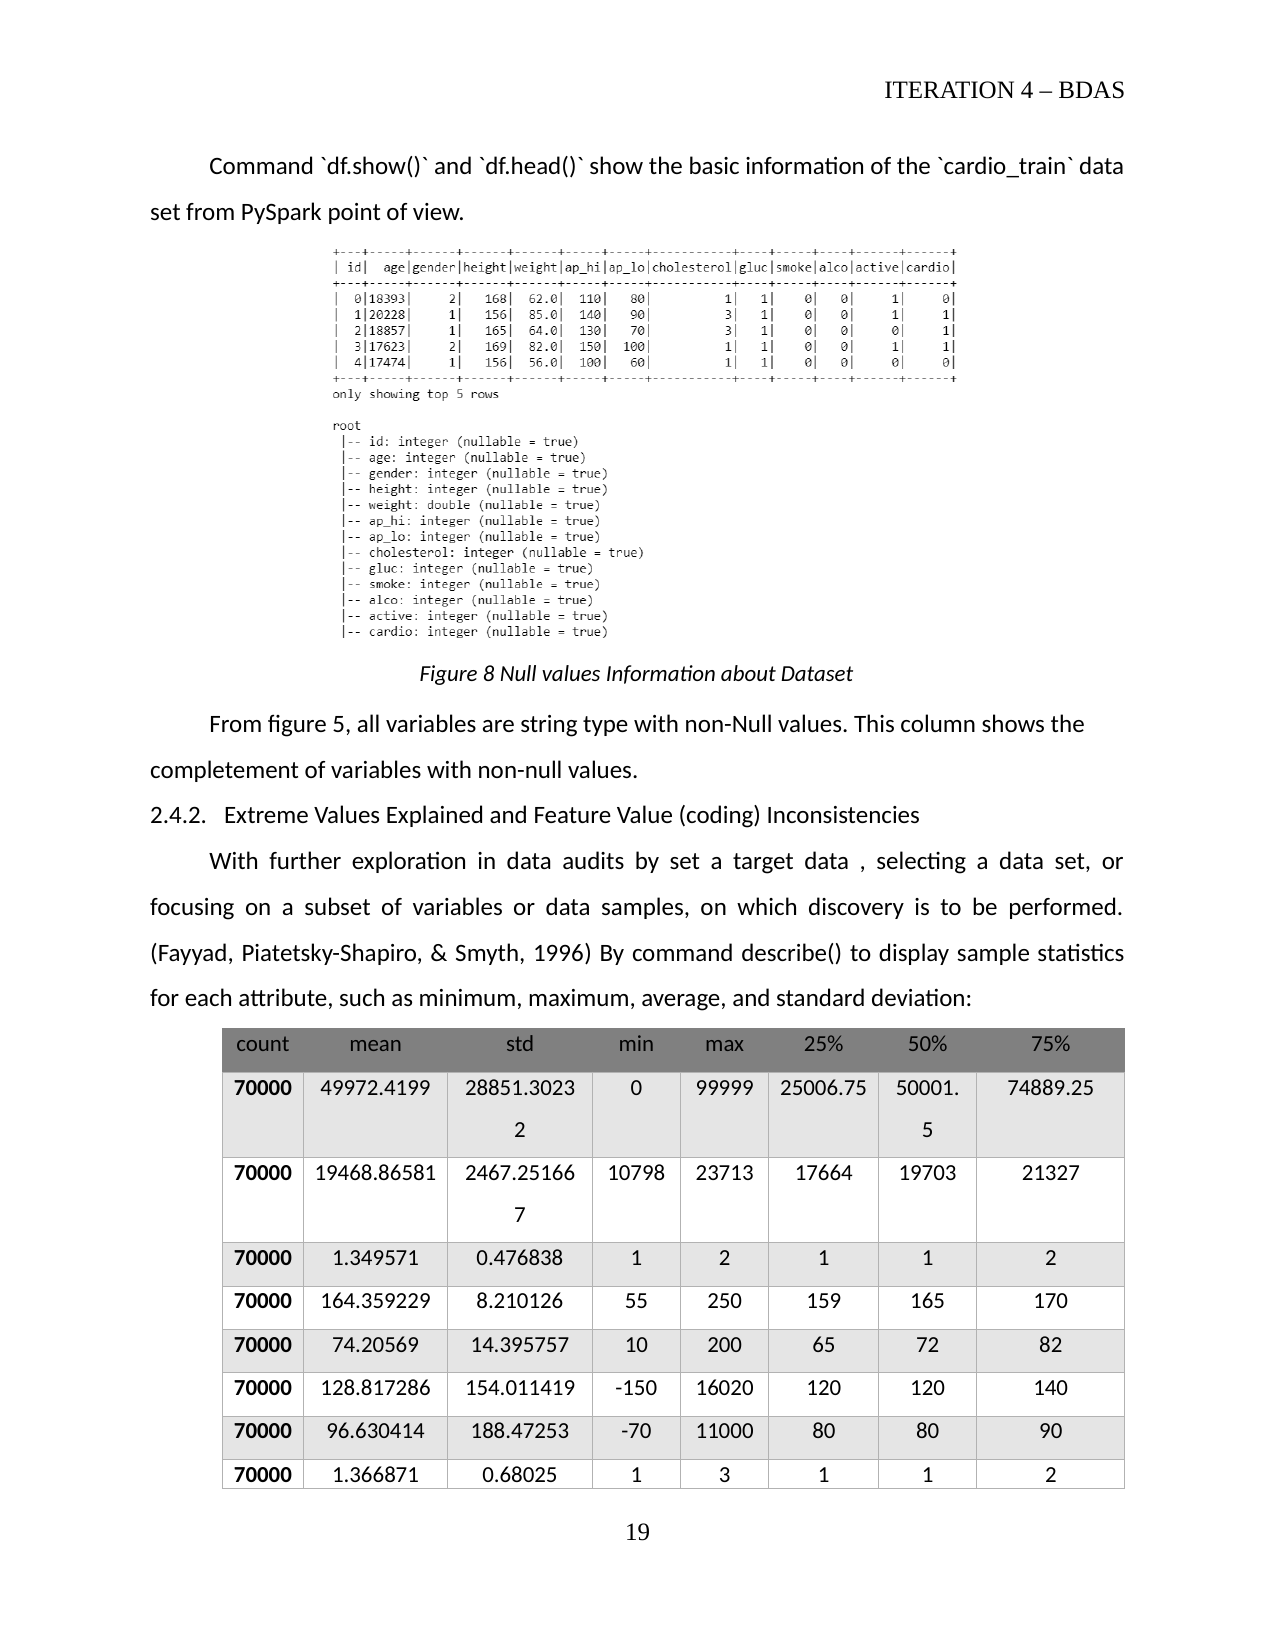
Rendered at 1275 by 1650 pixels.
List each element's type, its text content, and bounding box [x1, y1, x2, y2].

table_cell 2 [977, 1460, 1124, 1488]
table_header 25% [769, 1029, 878, 1072]
table_cell 14.395757 [448, 1330, 592, 1372]
table_cell 74889.25 [977, 1073, 1124, 1157]
table_cell 70000 [223, 1158, 303, 1242]
table_cell 70000 [223, 1373, 303, 1416]
table_cell 70000 [223, 1073, 303, 1157]
list Extreme Values Explained and Feature Value (coding) Inconsistencies [150, 800, 1125, 830]
table_cell 200 [681, 1330, 768, 1372]
table_cell 10798 [593, 1158, 680, 1242]
table_cell 50001.5 [879, 1073, 976, 1157]
table_cell 154.011419 [448, 1373, 592, 1416]
table_header mean [304, 1029, 447, 1072]
table_cell 70000 [223, 1243, 303, 1286]
table_cell 140 [977, 1373, 1124, 1416]
table_cell 25006.75 [769, 1073, 878, 1157]
table_cell 120 [879, 1373, 976, 1416]
table_header 50% [879, 1029, 976, 1072]
table_cell 1 [769, 1460, 878, 1488]
table_cell 70000 [223, 1460, 303, 1488]
table_header min [593, 1029, 680, 1072]
table_cell 80 [769, 1417, 878, 1459]
table_cell 65 [769, 1330, 878, 1372]
table_cell 96.630414 [304, 1417, 447, 1459]
table_header 75% [977, 1029, 1124, 1072]
list From figure 5, all variables are string type with non-Null values. This column shows the completement of variables with non-null values. [150, 708, 1125, 784]
table_cell 128.817286 [304, 1373, 447, 1416]
table_cell 90 [977, 1417, 1124, 1459]
table_header std [448, 1029, 592, 1072]
table_cell 16020 [681, 1373, 768, 1416]
table_cell -150 [593, 1373, 680, 1416]
table_cell 2 [681, 1243, 768, 1286]
table_cell 1 [879, 1460, 976, 1488]
list Command `df.show()` and `df.head()` show the basic information of the `cardio_train` data set from PySpark point of view. [150, 150, 1125, 226]
table_cell 80 [879, 1417, 976, 1459]
table_cell -70 [593, 1417, 680, 1459]
table_cell 99999 [681, 1073, 768, 1157]
table_cell 72 [879, 1330, 976, 1372]
table_cell 70000 [223, 1417, 303, 1459]
table_cell 188.47253 [448, 1417, 592, 1459]
table_cell 170 [977, 1287, 1124, 1329]
table_cell 1 [769, 1243, 878, 1286]
table_cell 164.359229 [304, 1287, 447, 1329]
table_cell 1 [593, 1243, 680, 1286]
table_cell 82 [977, 1330, 1124, 1372]
table_cell 1.366871 [304, 1460, 447, 1488]
table_cell 159 [769, 1287, 878, 1329]
table_cell 17664 [769, 1158, 878, 1242]
table_cell 0 [593, 1073, 680, 1157]
text Figure 8 Null values Information about Dataset [150, 659, 1125, 687]
table_cell 21327 [977, 1158, 1124, 1242]
table_cell 8.210126 [448, 1287, 592, 1329]
table_cell 1 [593, 1460, 680, 1488]
table_cell 19703 [879, 1158, 976, 1242]
picture [318, 241, 1016, 645]
list With further exploration in data audits by set a target data , selecting a data set, or focusing on a subset of variables or data samples, on which discovery is to be performed. (Fayyad, Piatetsky-Shapiro, & Smyth, 1996) By command describe() to display sample statistics for each attribute, such as minimum, maximum, average, and standard deviation: [150, 845, 1125, 1013]
table_cell 11000 [681, 1417, 768, 1459]
table_cell 165 [879, 1287, 976, 1329]
table_cell 2467.251667 [448, 1158, 592, 1242]
table_header count [223, 1029, 303, 1072]
table_cell 23713 [681, 1158, 768, 1242]
table_cell 49972.4199 [304, 1073, 447, 1157]
table_cell 74.20569 [304, 1330, 447, 1372]
table_cell 55 [593, 1287, 680, 1329]
table_cell 70000 [223, 1287, 303, 1329]
table_cell 28851.30232 [448, 1073, 592, 1157]
table_cell 1 [879, 1243, 976, 1286]
table_header max [681, 1029, 768, 1072]
table_cell 0.68025 [448, 1460, 592, 1488]
table_cell 1.349571 [304, 1243, 447, 1286]
table_cell 70000 [223, 1330, 303, 1372]
table_cell 0.476838 [448, 1243, 592, 1286]
table_cell 3 [681, 1460, 768, 1488]
table_cell 19468.86581 [304, 1158, 447, 1242]
table_cell 10 [593, 1330, 680, 1372]
table_cell 2 [977, 1243, 1124, 1286]
table_cell 250 [681, 1287, 768, 1329]
table_cell 120 [769, 1373, 878, 1416]
